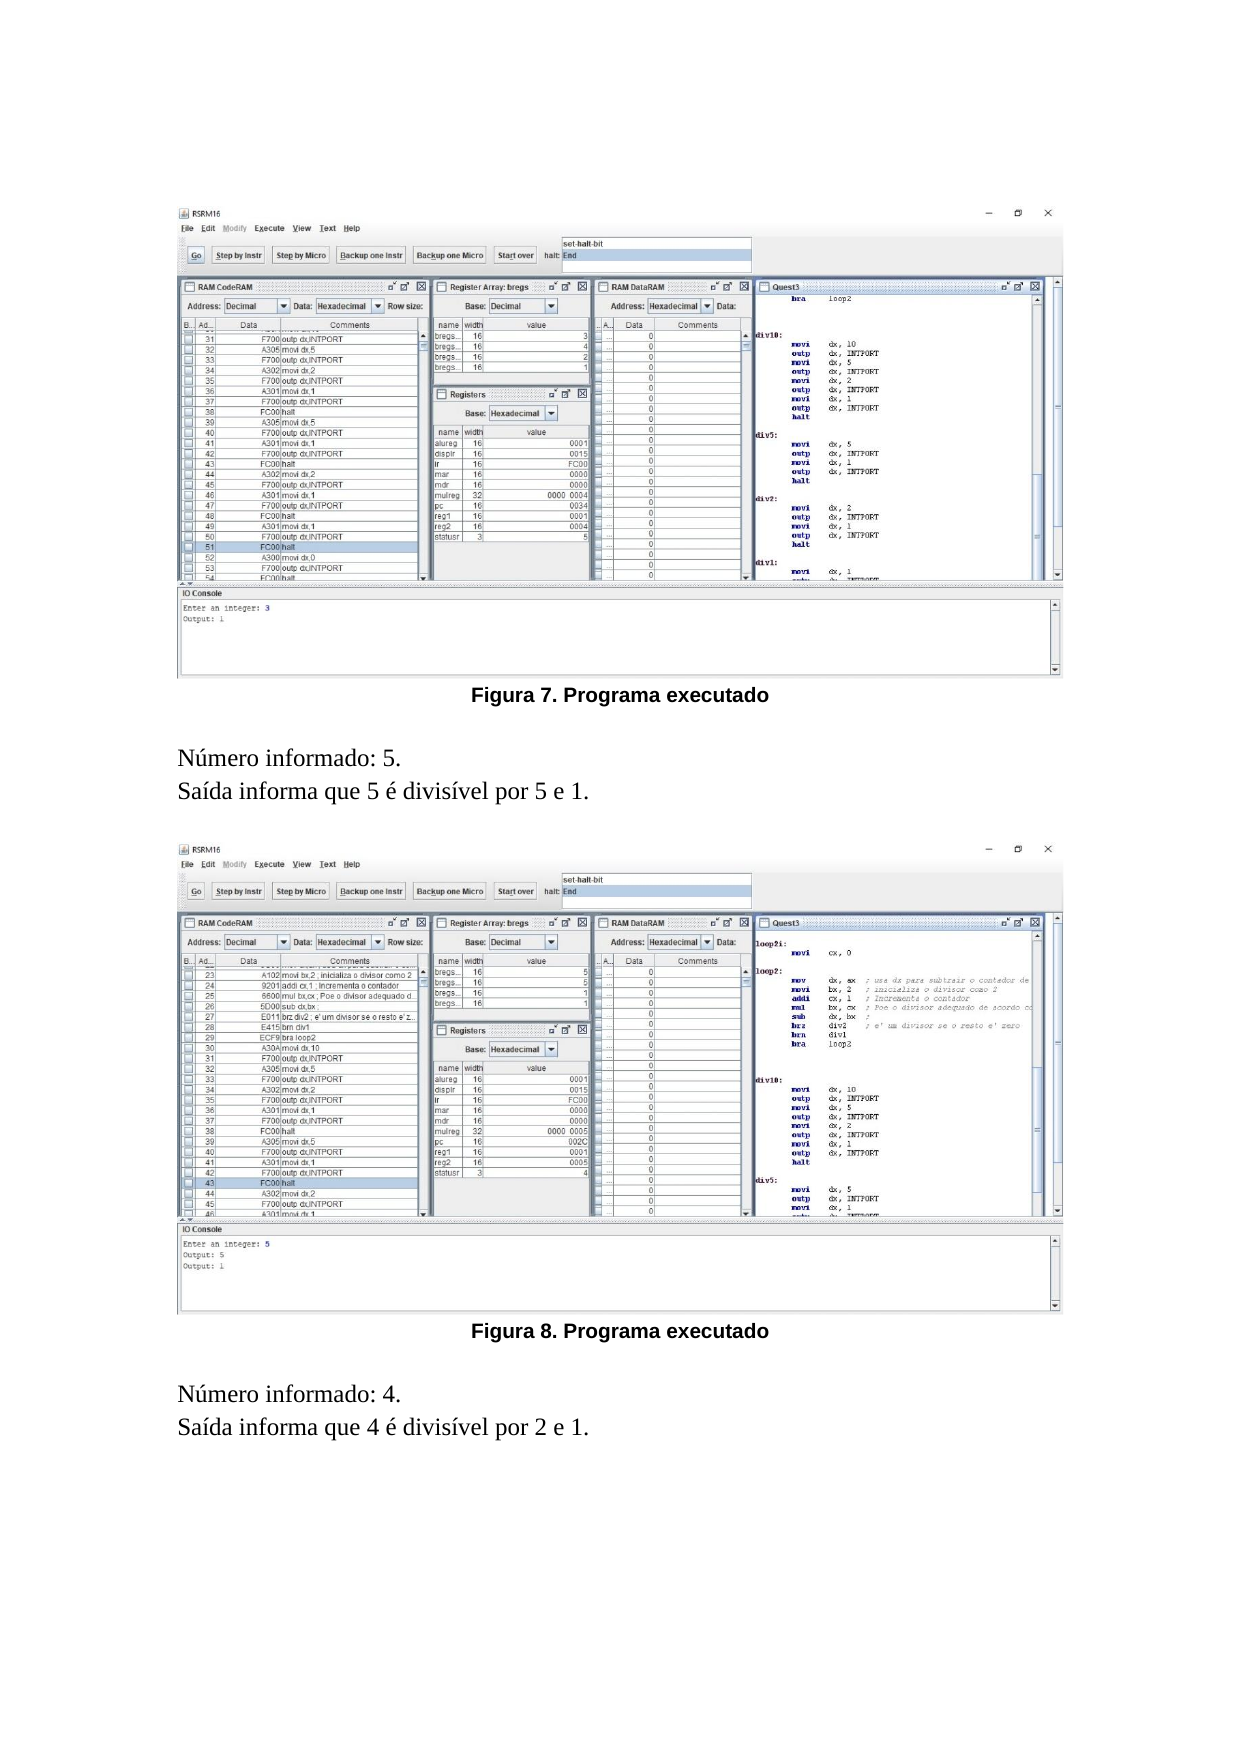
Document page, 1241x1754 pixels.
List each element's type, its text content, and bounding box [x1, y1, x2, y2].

text Saída informa que 4 é divisível por 2 e 1. [177, 1412, 1063, 1441]
text Número informado: 4. [177, 1379, 1063, 1408]
picture [177, 842, 1064, 1315]
text Saída informa que 5 é divisível por 5 e 1. [177, 776, 1063, 805]
text Número informado: 5. [177, 743, 1063, 772]
picture [177, 206, 1064, 679]
text Figura 8. Programa executado [177, 1319, 1063, 1343]
text Figura 7. Programa executado [177, 679, 1063, 707]
